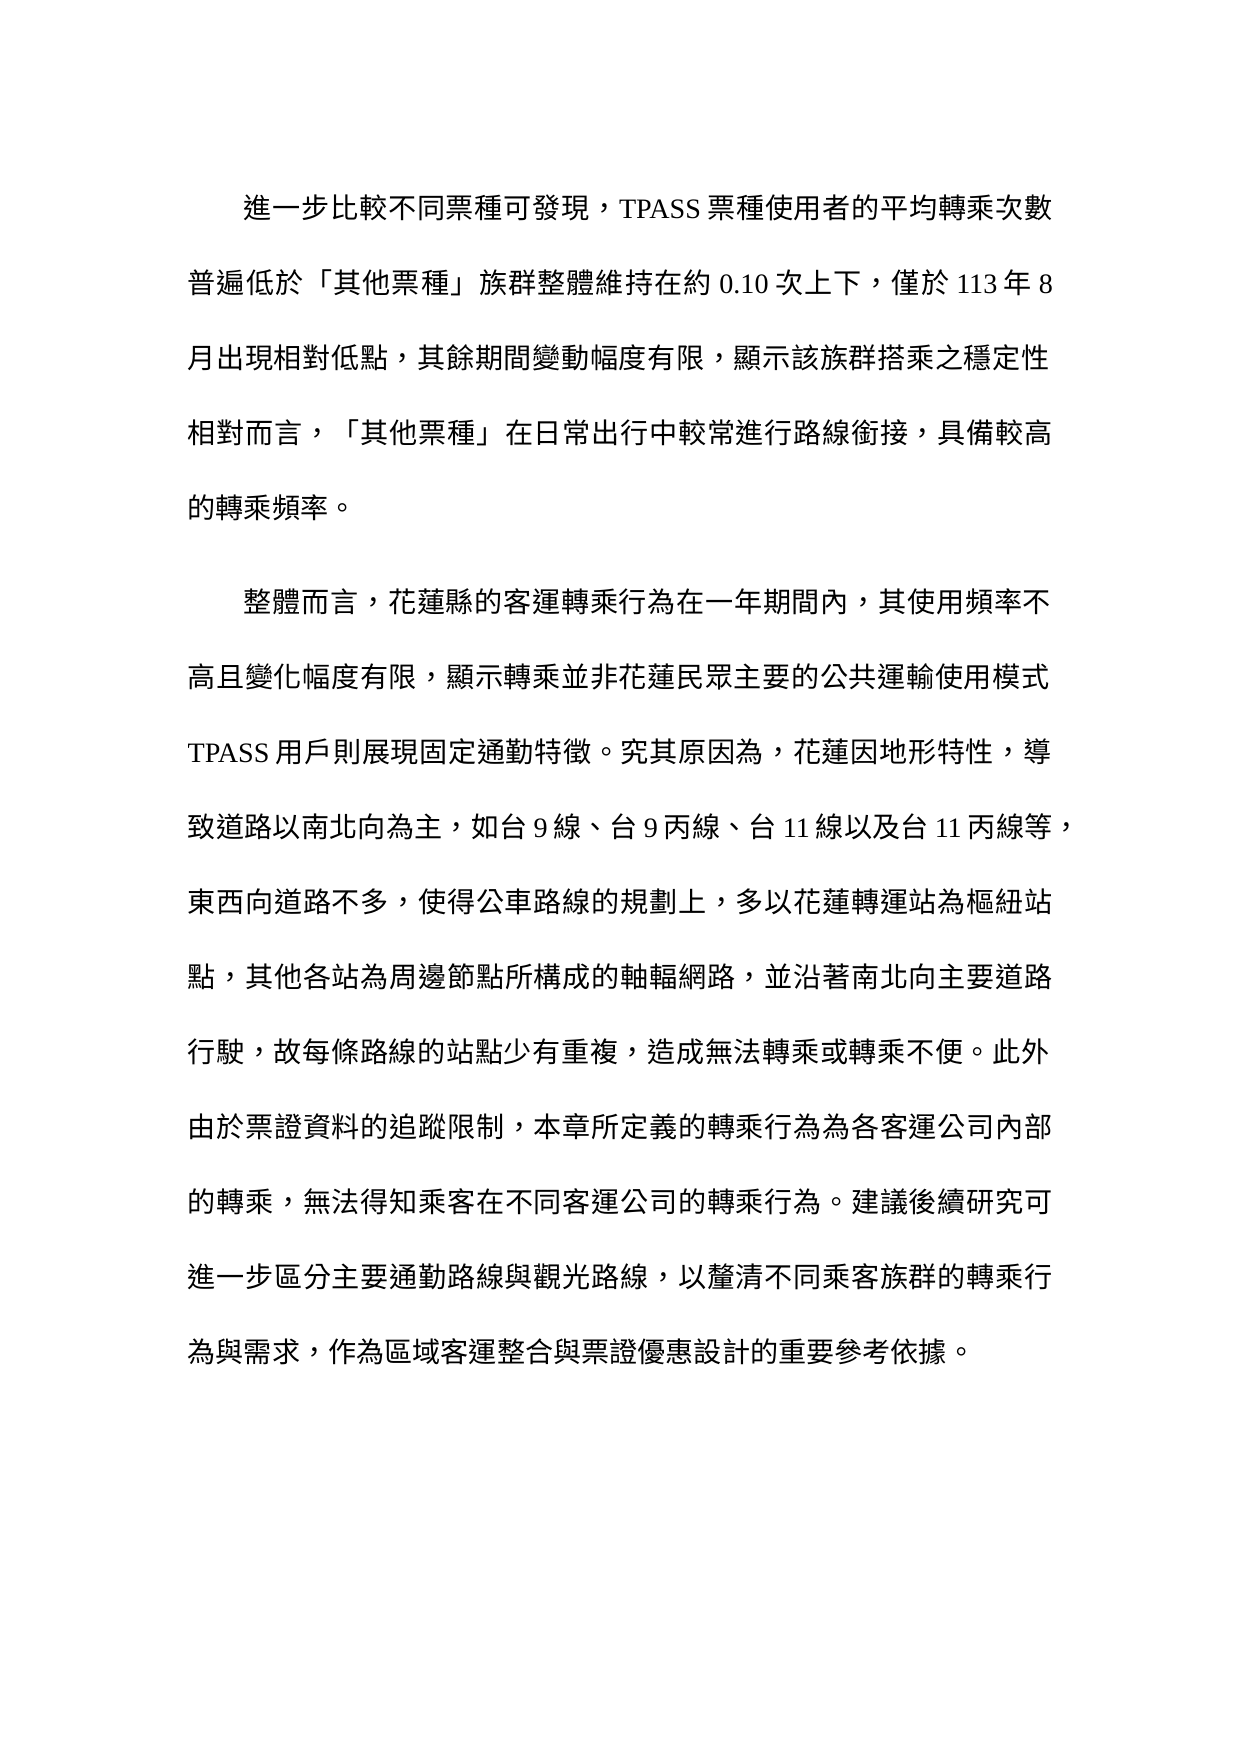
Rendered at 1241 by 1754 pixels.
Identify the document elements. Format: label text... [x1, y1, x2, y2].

text 進一步比較不同票種可發現，TPASS票種使用者的平均轉乘次數普遍低於「其他票種」族群整體維持在約0.10次上下，僅於113年8月出現相對低點，其餘期間變動幅度有限，顯示該族群搭乘之穩定性。相對而言，「其他票種」在日常出行中較常進行路線銜接，具備較高的轉乘頻率。 [187, 169, 1053, 544]
text 整體而言，花蓮縣的客運轉乘行為在一年期間內，其使用頻率不高且變化幅度有限，顯示轉乘並非花蓮民眾主要的公共運輸使用模式。TPASS用戶則展現固定通勤特徵。究其原因為，花蓮因地形特性，導致道路以南北向為主，如台9線、台9丙線、台11線以及台11丙線等，東西向道路不多，使得公車路線的規劃上，多以花蓮轉運站為樞紐站點，其他各站為周邊節點所構成的軸輻網路，並沿著南北向主要道路行駛，故每條路線的站點少有重複，造成無法轉乘或轉乘不便。此外，由於票證資料的追蹤限制，本章所定義的轉乘行為為各客運公司內部的轉乘，無法得知乘客在不同客運公司的轉乘行為。建議後續研究可進一步區分主要通勤路線與觀光路線，以釐清不同乘客族群的轉乘行為與需求，作為區域客運整合與票證優惠設計的重要參考依據。 [187, 562, 1053, 1387]
